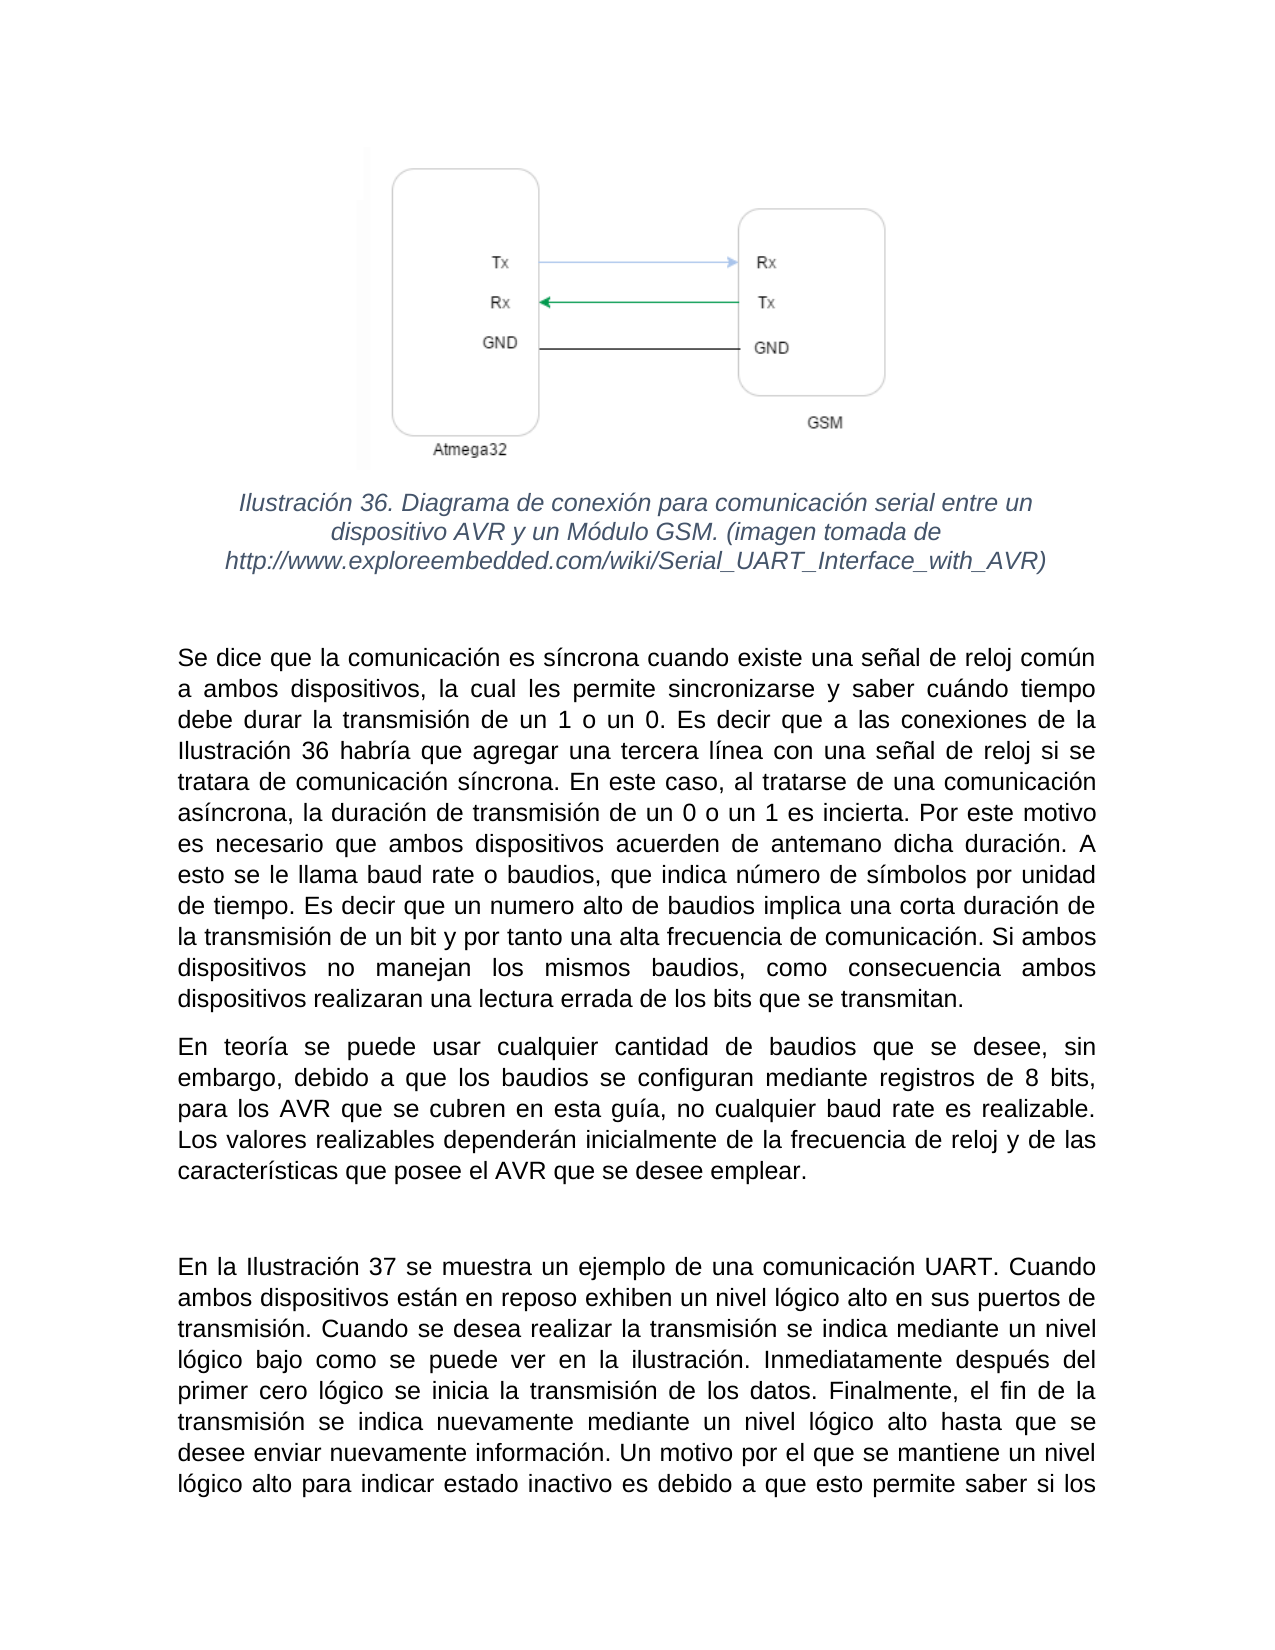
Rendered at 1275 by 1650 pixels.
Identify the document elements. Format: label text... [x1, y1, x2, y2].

text En teoría se puede usar cualquier cantidad de baudios que se desee, sin embargo, debido a que los baudios se configuran mediante registros de 8 bits, para los AVR que se cubren en esta guía, no cualquier baud rate es realizable. Los valores realizables dependerán inicialmente de la frecuencia de reloj y de las características que posee el AVR que se desee emplear. [177, 1032, 1098, 1185]
text Se dice que la comunicación es síncrona cuando existe una señal de reloj común a ambos dispositivos, la cual les permite sincronizarse y saber cuándo tiempo debe durar la transmisión de un 1 o un 0. Es decir que a las conexiones de la Ilustración 34 habría que agregar una tercera línea con una señal de reloj si se tratara de comunicación síncrona. En este caso, al tratarse de una comunicación asíncrona, la duración de transmisión de un 0 o un 1 es incierta. Por este motivo es necesario que ambos dispositivos acuerden de antemano dicha duración. A esto se le llama baud rate o baudios, que indica número de símbolos por unidad de tiempo. Es decir que un numero alto de baudios implica una corta duración de la transmisión de un bit y por tanto una alta frecuencia de comunicación. Si ambos dispositivos no manejan los mismos baudios, como consecuencia ambos dispositivos realizaran una lectura errada de los bits que se transmitan. [177, 643, 1098, 1013]
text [177, 1252, 1098, 1498]
text Ilustración 36. Diagrama de conexión para comunicación serial entre un dispositivo AVR y un Módulo GSM. (imagen tomada de http://www.exploreembedded.com/wiki/Serial_UART_Interface_with_AVR) [177, 488, 1098, 574]
picture [356, 147, 919, 470]
